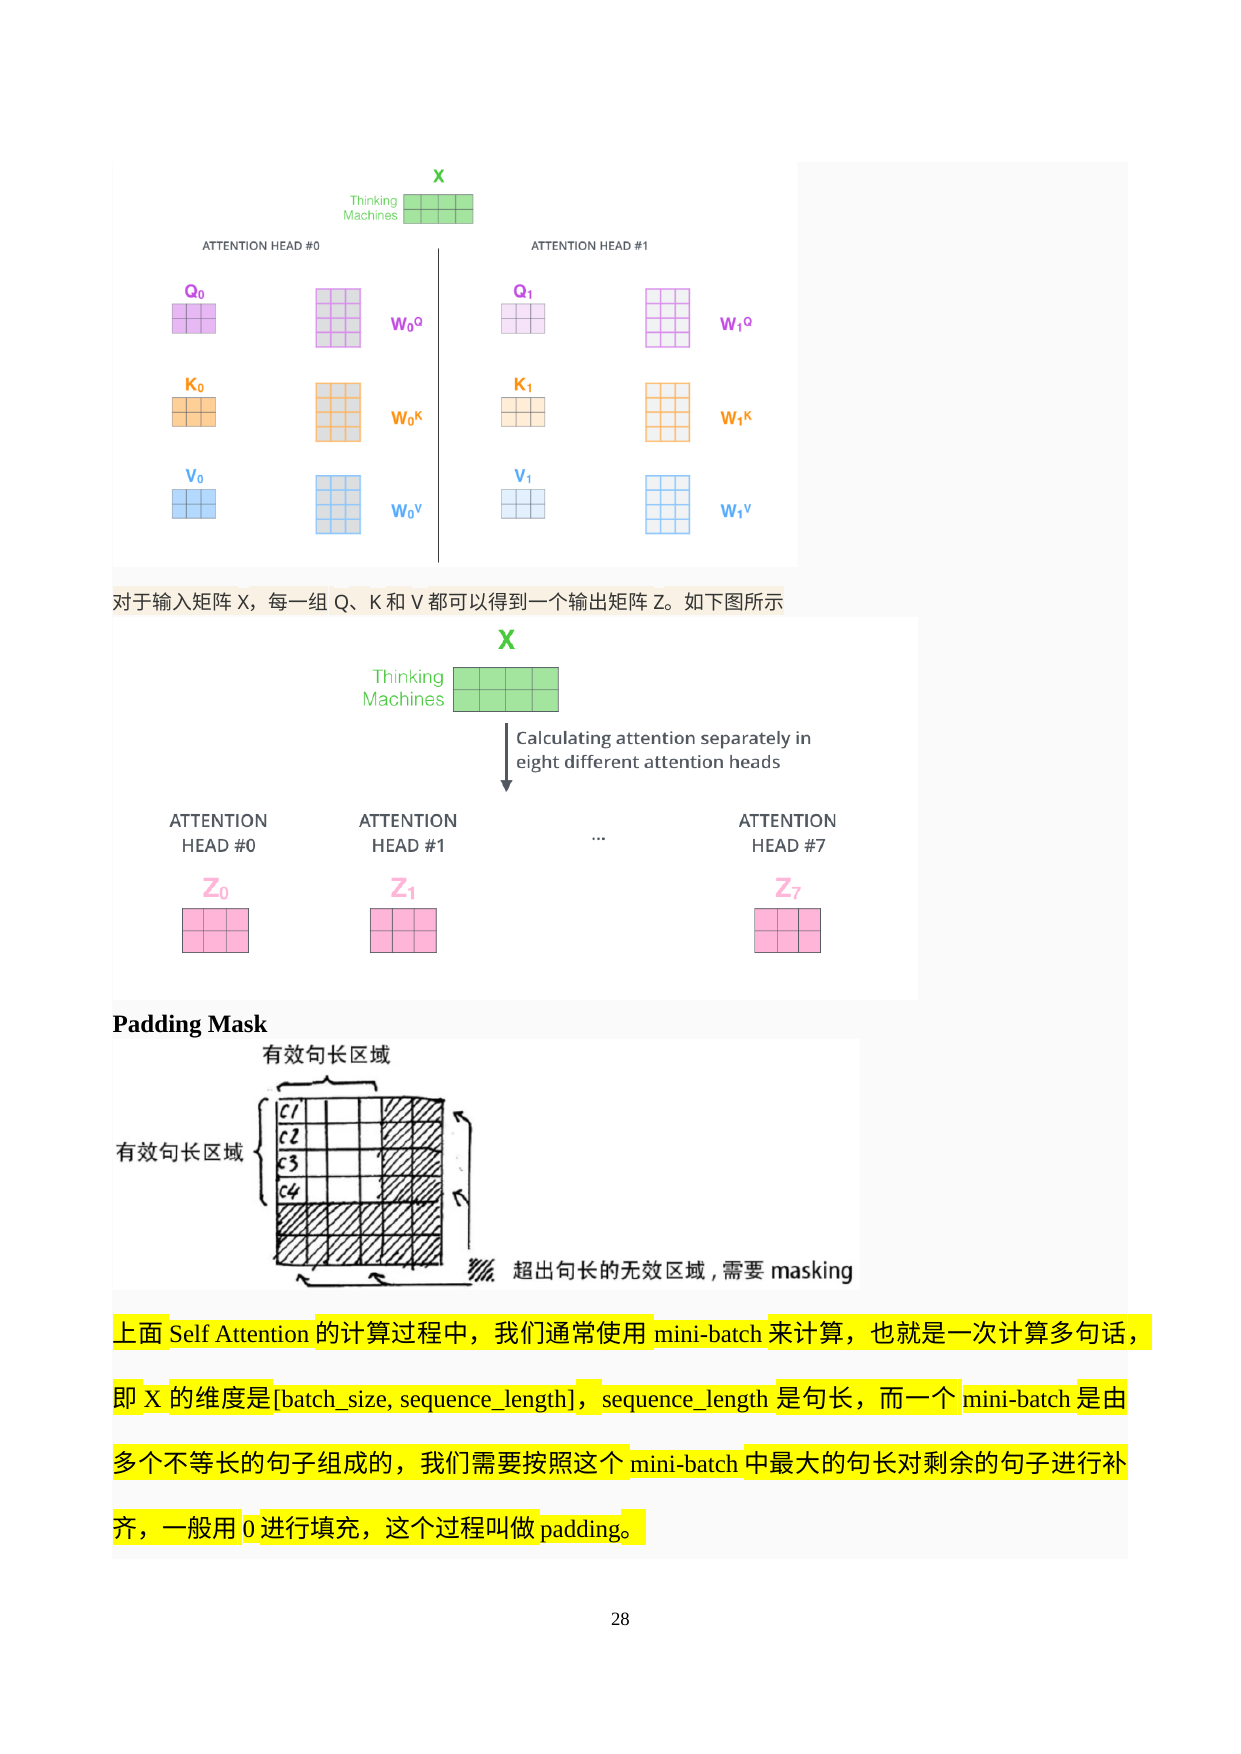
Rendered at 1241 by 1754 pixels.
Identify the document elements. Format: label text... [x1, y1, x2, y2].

picture [112, 617, 919, 1000]
picture [112, 162, 798, 567]
text 对于输入矩阵 X，每一组 Q、K 和 V 都可以得到一个输出矩阵 Z。如下图所示 [112, 584, 1128, 617]
text Padding Mask [112, 1007, 1128, 1039]
text 上面Self Attention的计算过程中，我们通常使用mini-batch来计算，也就是一次计算多句话，即X 的维度是[batch_size, sequence_length]，sequence_length 是句长，而一个mini-batch是由多个不等长的句子组成的，我们需要按照这个mini-batch中最大的句长对剩余的句子进行补齐，一般用0进行填充，这个过程叫做padding。 [112, 1299, 1128, 1559]
picture [112, 1039, 860, 1290]
